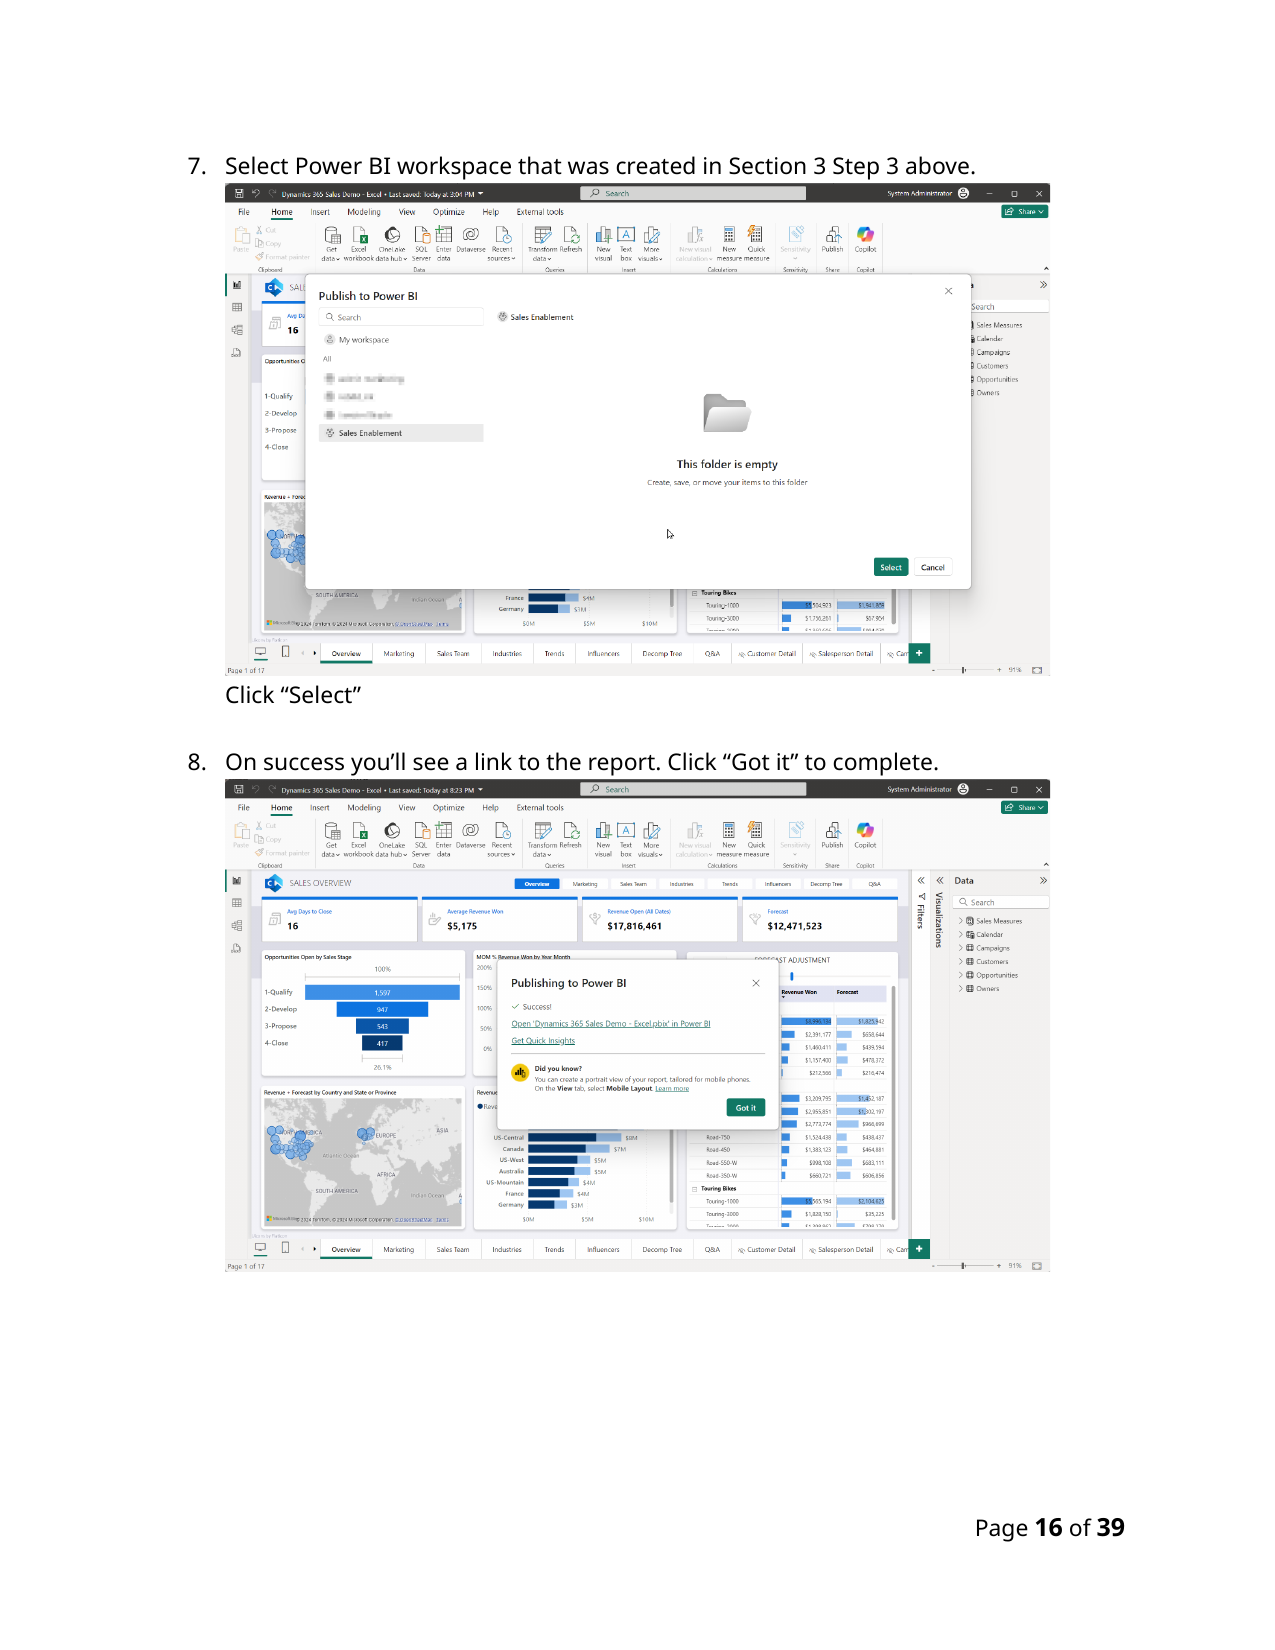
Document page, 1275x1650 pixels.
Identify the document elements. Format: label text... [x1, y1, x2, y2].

picture [225, 183, 1050, 676]
picture [225, 779, 1050, 1272]
